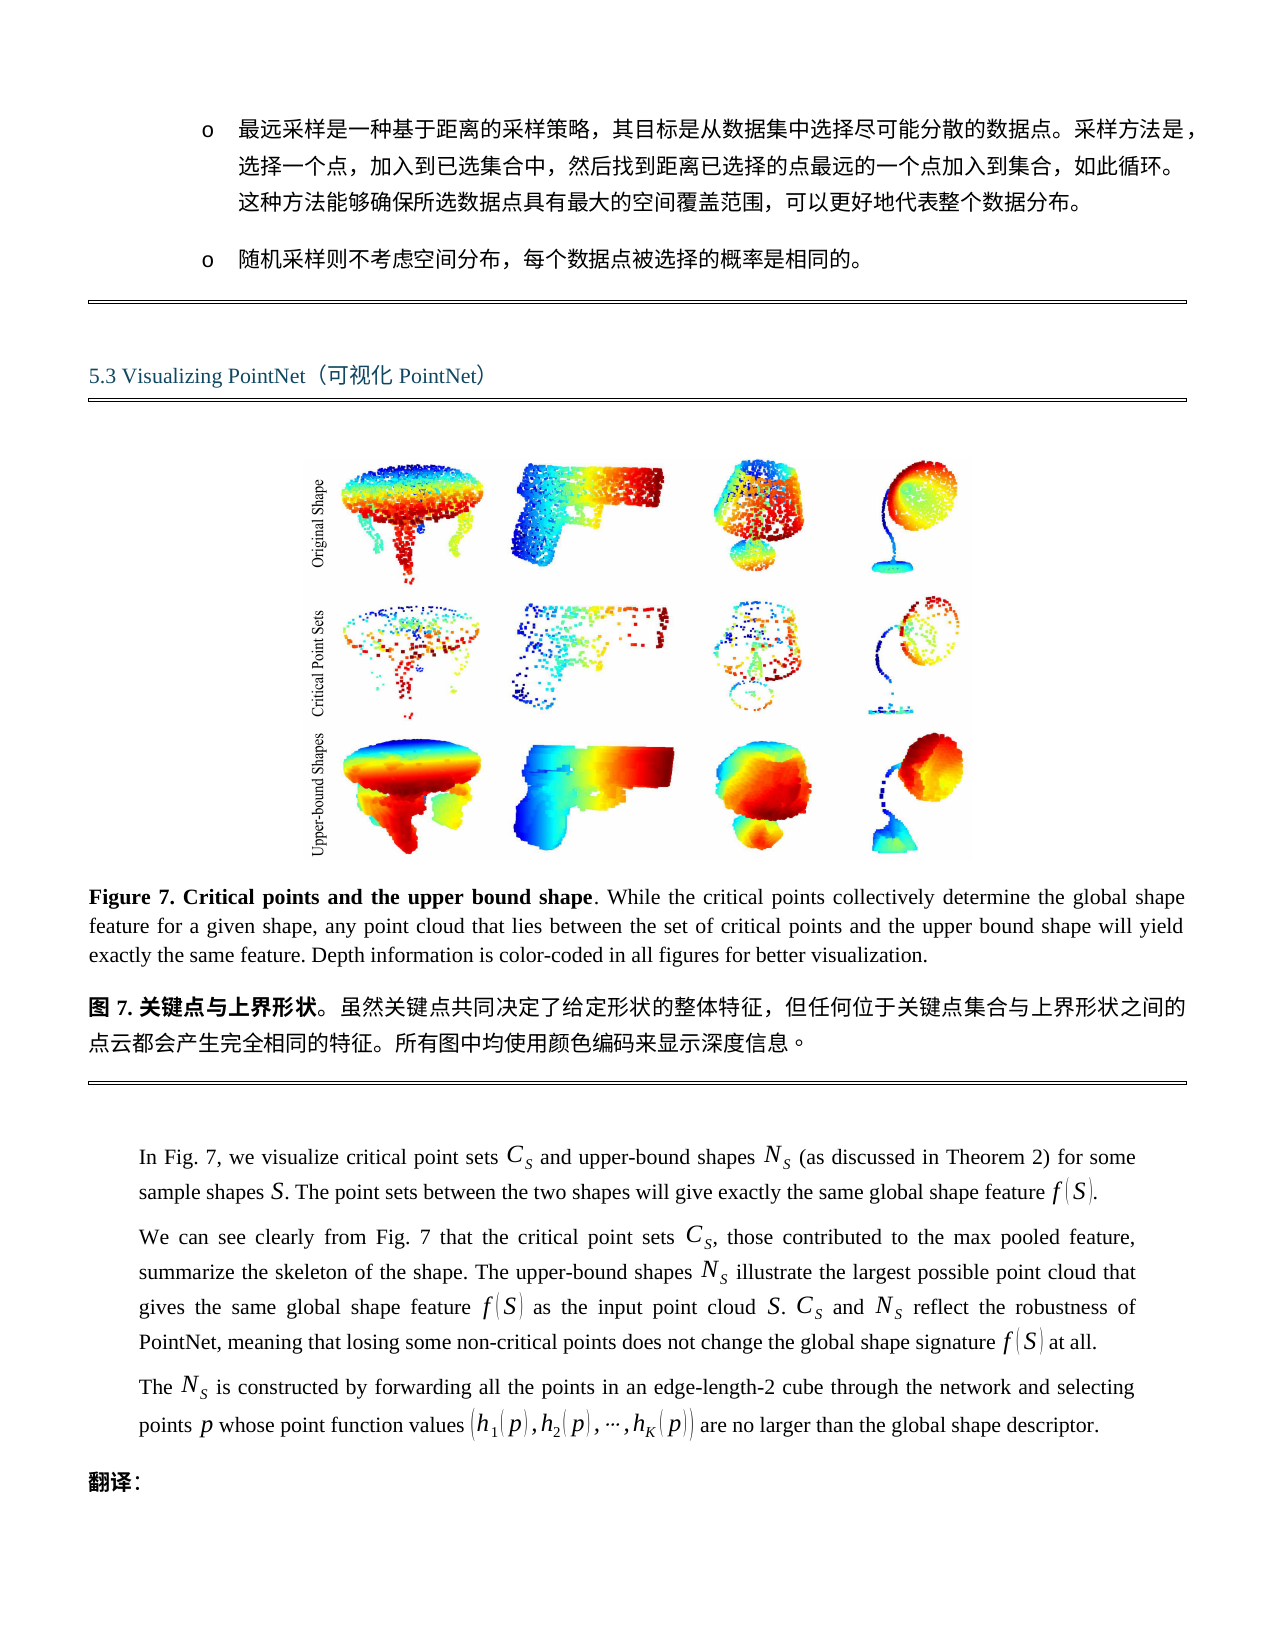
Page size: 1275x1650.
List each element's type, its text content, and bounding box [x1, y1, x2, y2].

text We can see clearly from Fig. 7 that the critical point sets , those contributed to the max pooled feature, summarize the skeleton of the shape. The upper-bound shapes illustrate the largest possible point cloud that gives the same global shape feature as the input point cloud . and reflect the robustness of PointNet, meaning that losing some non-critical points does not change the global shape signature at all. [139, 1221, 1136, 1357]
text The is constructed by forwarding all the points in an edge-length-2 cube through the network and selecting points whose point function values are no larger than the global shape descriptor. [139, 1371, 1136, 1443]
list 随机采样则不考虑空间分布，每个数据点被选择的概率是相同的。 [201, 242, 1186, 274]
text In Fig. 7, we visualize critical point sets and upper-bound shapes (as discussed in Theorem 2) for some sample shapes . The point sets between the two shapes will give exactly the same global shape feature . [139, 1141, 1136, 1207]
text 翻译： [89, 1465, 1186, 1497]
picture [302, 458, 973, 861]
subtitle 5.3 Visualizing PointNet（可视化 PointNet） [89, 360, 1186, 390]
text 图 7. 关键点与上界形状。虽然关键点共同决定了给定形状的整体特征，但任何位于关键点集合与上界形状之间的点云都会产生完全相同的特征。所有图中均使用颜色编码来显示深度信息。 [89, 989, 1186, 1058]
list 最远采样是一种基于距离的采样策略，其目标是从数据集中选择尽可能分散的数据点。采样方法是，选择一个点，加入到已选集合中，然后找到距离已选择的点最远的一个点加入到集合，如此循环。这种方法能够确保所选数据点具有最大的空间覆盖范围，可以更好地代表整个数据分布。 [201, 112, 1186, 217]
text Figure 7. Critical points and the upper bound shape. While the critical points collectively determine the global shape feature for a given shape, any point cloud that lies between the set of critical points and the upper bound shape will yield exactly the same feature. Depth information is color-coded in all figures for better visualization. [89, 884, 1186, 967]
